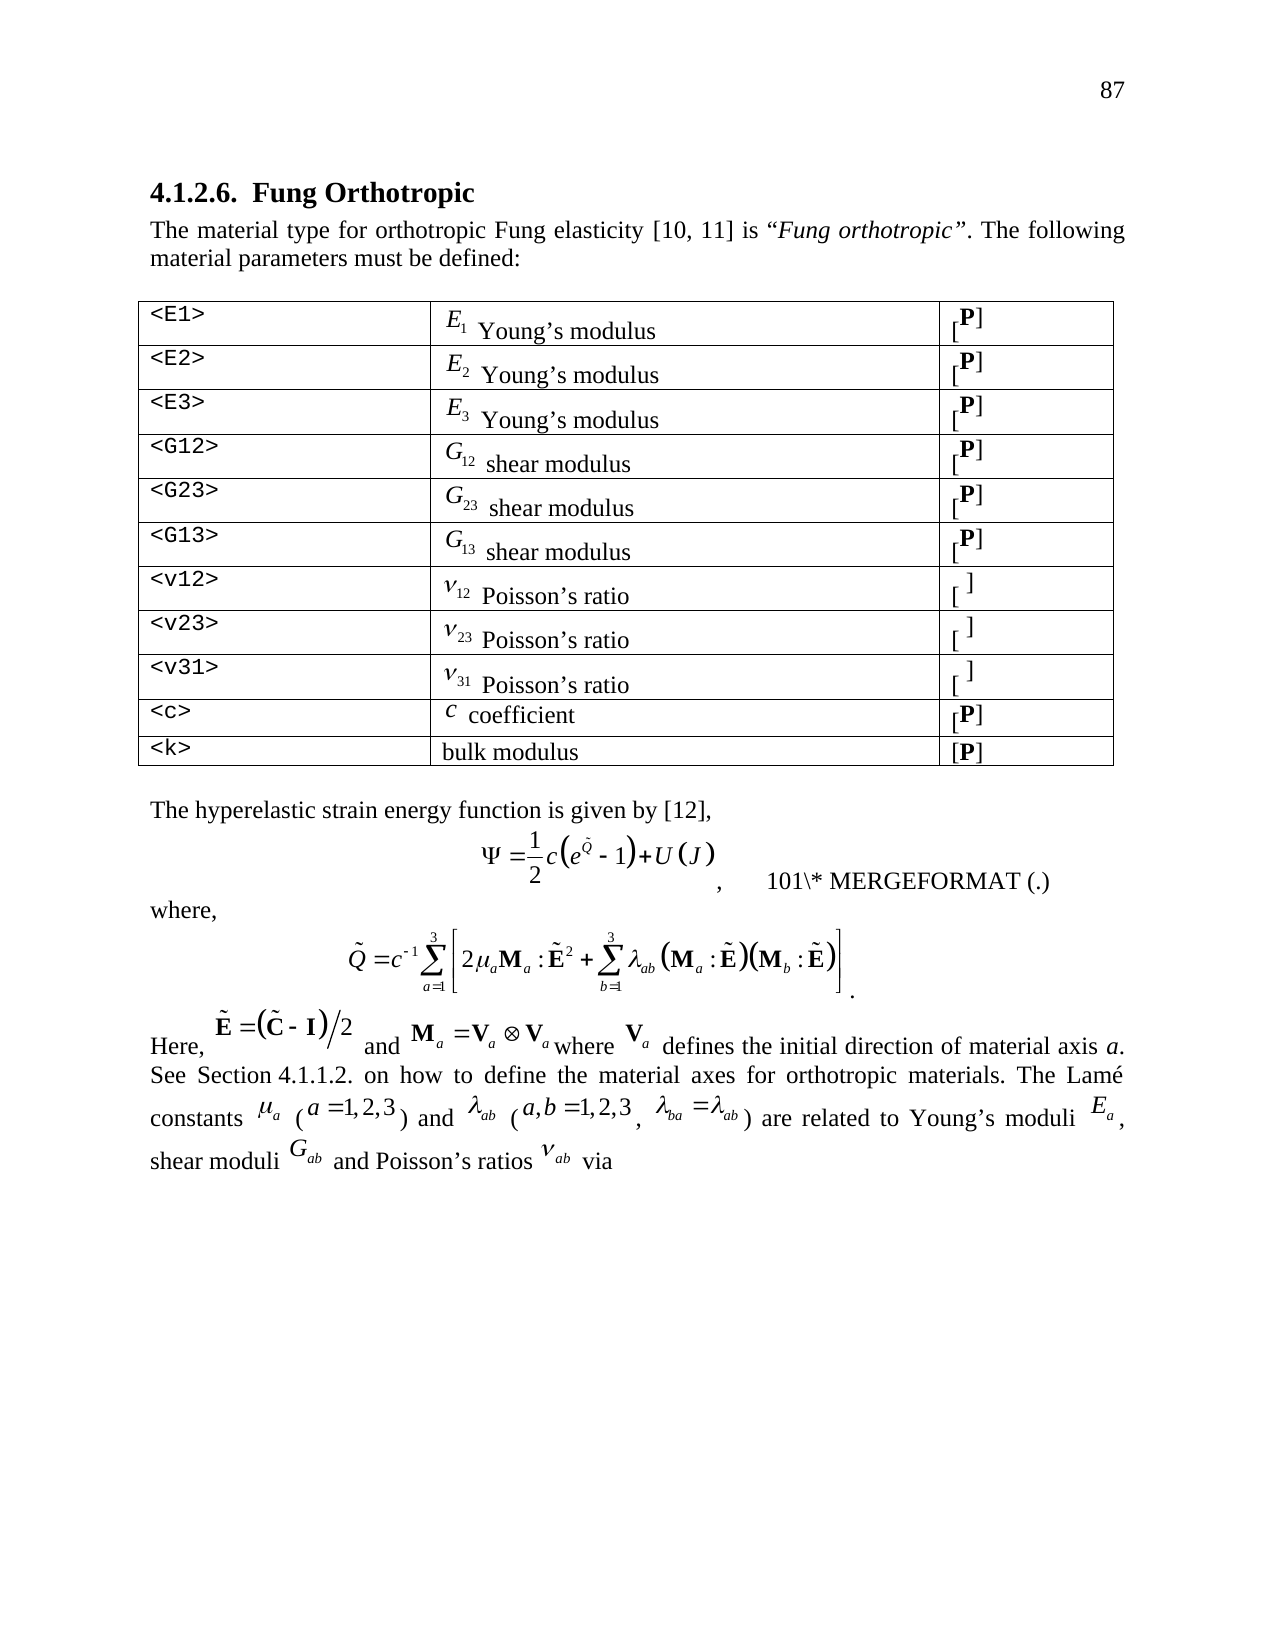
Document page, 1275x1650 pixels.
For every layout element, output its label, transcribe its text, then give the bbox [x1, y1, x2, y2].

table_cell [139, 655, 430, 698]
text The hyperelastic strain energy function is given by [12], [150, 795, 1125, 824]
subtitle Fung Orthotropic [150, 175, 1125, 208]
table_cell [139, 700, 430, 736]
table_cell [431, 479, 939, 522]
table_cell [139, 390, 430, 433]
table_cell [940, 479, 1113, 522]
text where, [150, 895, 1125, 924]
text , [150, 824, 1125, 895]
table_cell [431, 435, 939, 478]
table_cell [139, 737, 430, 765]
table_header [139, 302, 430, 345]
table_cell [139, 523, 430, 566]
text . [150, 924, 1125, 1004]
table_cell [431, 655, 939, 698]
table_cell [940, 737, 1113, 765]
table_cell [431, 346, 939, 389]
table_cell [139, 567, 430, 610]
text The material type for orthotropic Fung elasticity [10, 11] is “Fung orthotropic”. The following material parameters must be defined: [150, 215, 1125, 272]
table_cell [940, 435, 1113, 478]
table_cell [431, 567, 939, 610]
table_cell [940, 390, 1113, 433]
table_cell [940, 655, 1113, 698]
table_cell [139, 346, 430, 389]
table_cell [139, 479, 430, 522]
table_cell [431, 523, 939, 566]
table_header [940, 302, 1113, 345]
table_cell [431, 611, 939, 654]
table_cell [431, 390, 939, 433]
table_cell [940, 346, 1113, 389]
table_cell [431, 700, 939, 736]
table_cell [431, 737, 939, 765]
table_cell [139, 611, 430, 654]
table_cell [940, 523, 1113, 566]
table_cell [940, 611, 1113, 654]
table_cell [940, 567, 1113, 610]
text Here, and where defines the initial direction of material axis a. See Section 4.1.1.2. on how to define the material axes for orthotropic materials. The Lamé constants () and (, ) are related to Young’s moduli , shear moduli and Poisson’s ratios via [150, 1004, 1125, 1174]
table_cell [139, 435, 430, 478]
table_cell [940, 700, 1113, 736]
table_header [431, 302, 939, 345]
